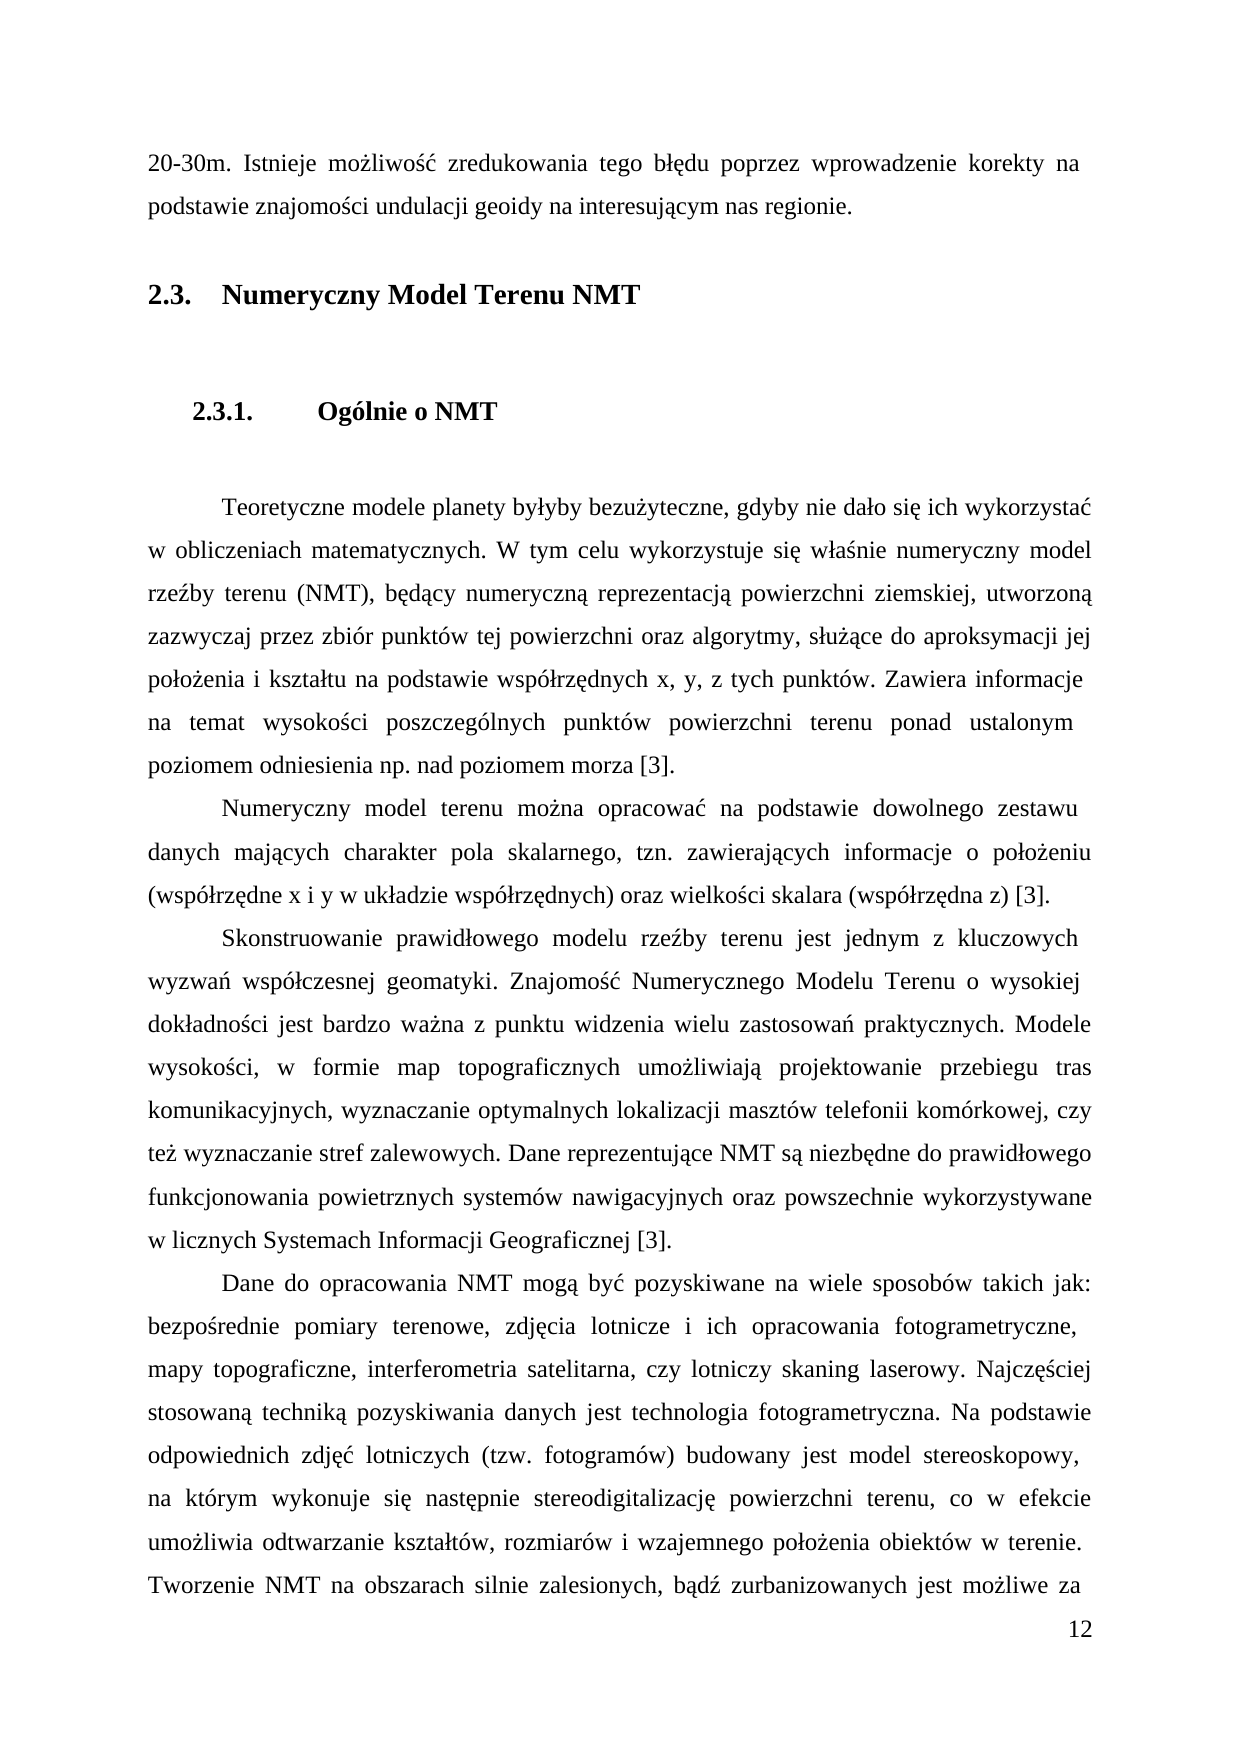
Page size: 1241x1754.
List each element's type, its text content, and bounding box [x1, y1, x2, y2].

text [148, 1268, 1092, 1598]
subtitle Numeryczny Model Terenu NMT [148, 277, 1092, 311]
text Numeryczny model terenu można opracować na podstawie dowolnego zestawu danych mających charakter pola skalarnego, tzn. zawierających informacje o położeniu (współrzędne x i y w układzie współrzędnych) oraz wielkości skalara (współrzędna z) [3]. [148, 793, 1092, 908]
text Teoretyczne modele planety byłyby bezużyteczne, gdyby nie dało się ich wykorzystać w obliczeniach matematycznych. W tym celu wykorzystuje się właśnie numeryczny model rzeźby terenu (NMT), będący numeryczną reprezentacją powierzchni ziemskiej, utworzoną zazwyczaj przez zbiór punktów tej powierzchni oraz algorytmy, służące do aproksymacji jej położenia i kształtu na podstawie współrzędnych x, y, z tych punktów. Zawiera informacje na temat wysokości poszczególnych punktów powierzchni terenu ponad ustalonym poziomem odniesienia np. nad poziomem morza [3]. [148, 492, 1092, 779]
subtitle Ogólnie o NMT [192, 396, 1092, 427]
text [148, 148, 1092, 219]
text Skonstruowanie prawidłowego modelu rzeźby terenu jest jednym z kluczowych wyzwań współczesnej geomatyki. Znajomość Numerycznego Modelu Terenu o wysokiej dokładności jest bardzo ważna z punktu widzenia wielu zastosowań praktycznych. Modele wysokości, w formie map topograficznych umożliwiają projektowanie przebiegu tras komunikacyjnych, wyznaczanie optymalnych lokalizacji masztów telefonii komórkowej, czy też wyznaczanie stref zalewowych. Dane reprezentujące NMT są niezbędne do prawidłowego funkcjonowania powietrznych systemów nawigacyjnych oraz powszechnie wykorzystywane w licznych Systemach Informacji Geograficznej [3]. [148, 923, 1092, 1253]
